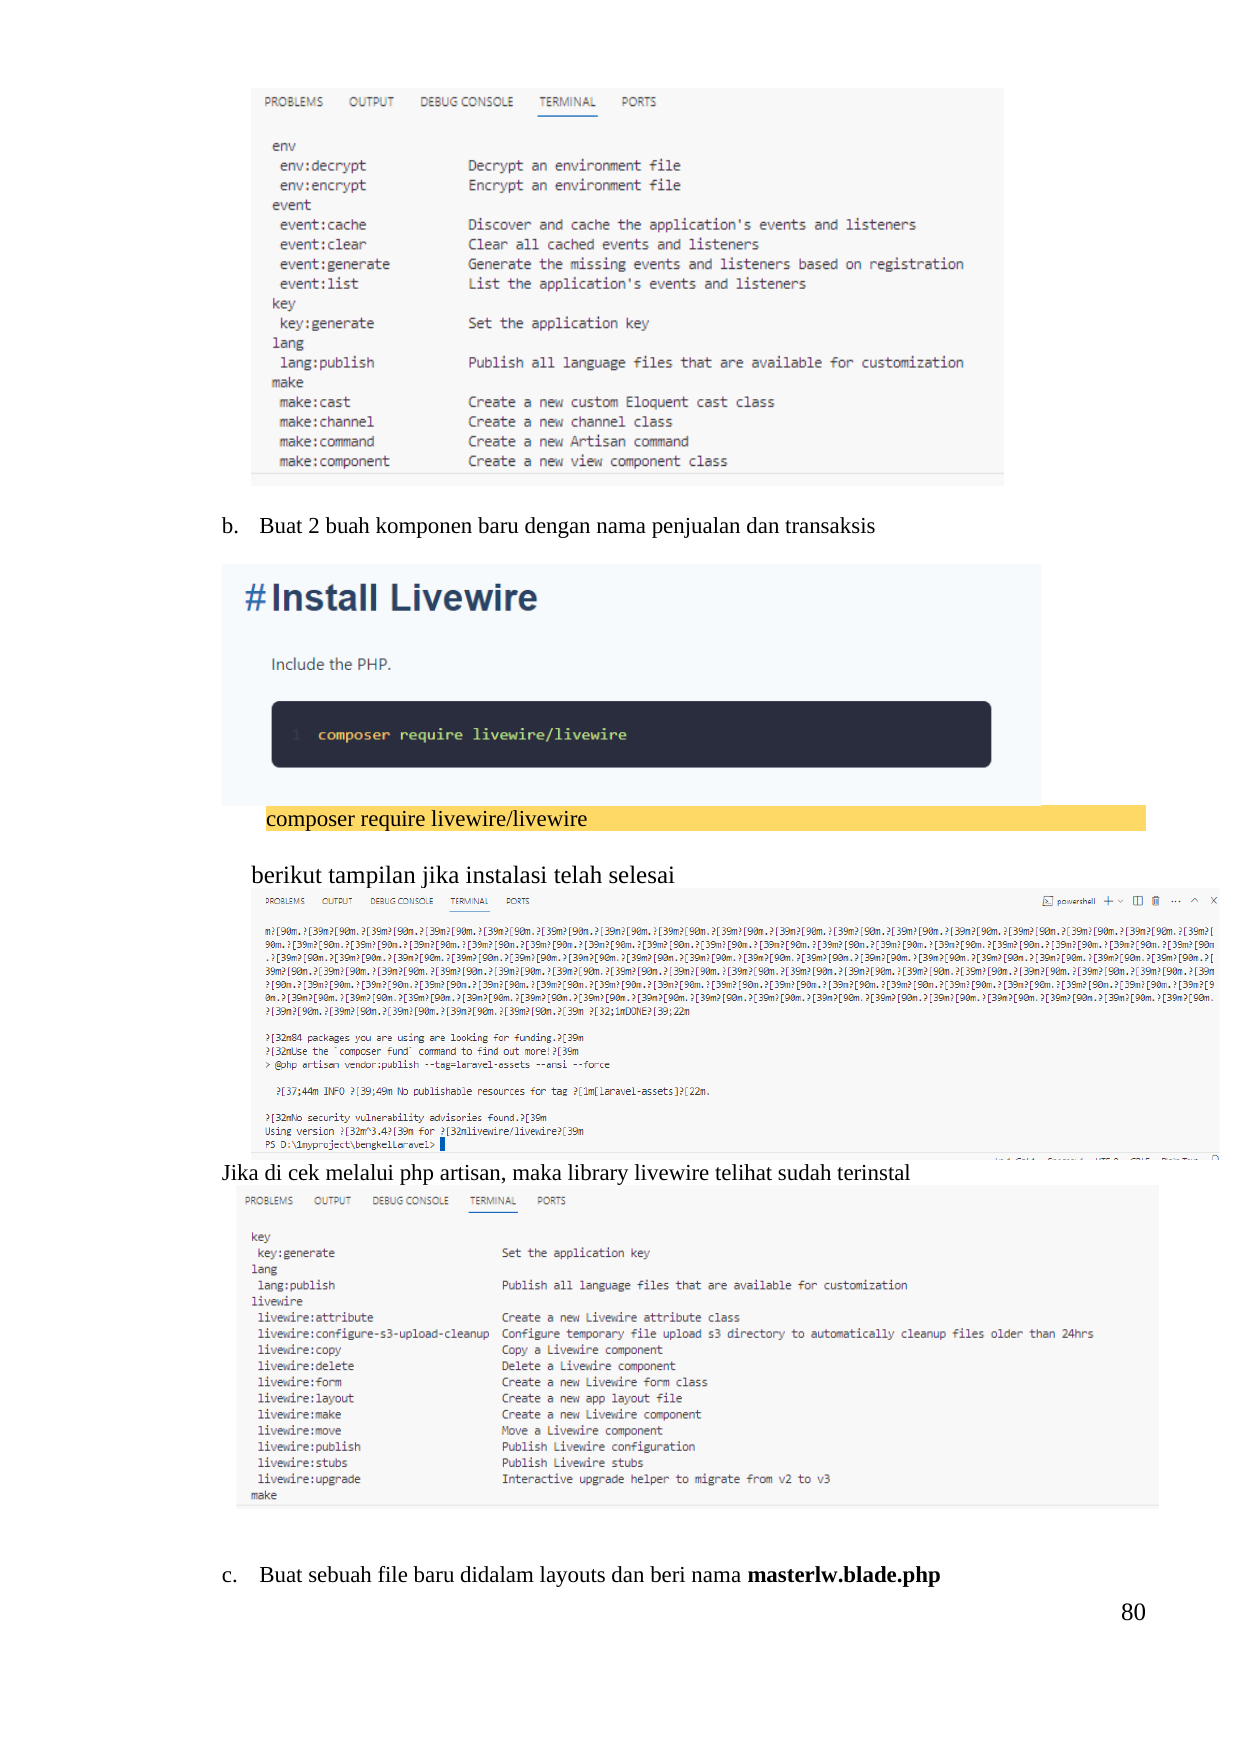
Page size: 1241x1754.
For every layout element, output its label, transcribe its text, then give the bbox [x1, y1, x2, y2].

list Buat 2 buah komponen baru dengan nama penjualan dan transaksis [222, 512, 1146, 538]
picture [221, 564, 1042, 806]
text berikut tampilan jika instalasi telah selesai [251, 860, 1146, 888]
picture [251, 88, 1004, 486]
list Buat sebuah file baru didalam layouts dan beri nama masterlw.blade.php [222, 1561, 1146, 1587]
picture [251, 888, 1220, 1160]
text composer require livewire/livewire [266, 805, 1146, 831]
picture [236, 1185, 1159, 1509]
text Jika di cek melalui php artisan, maka library livewire telihat sudah terinstal [222, 1159, 1146, 1186]
